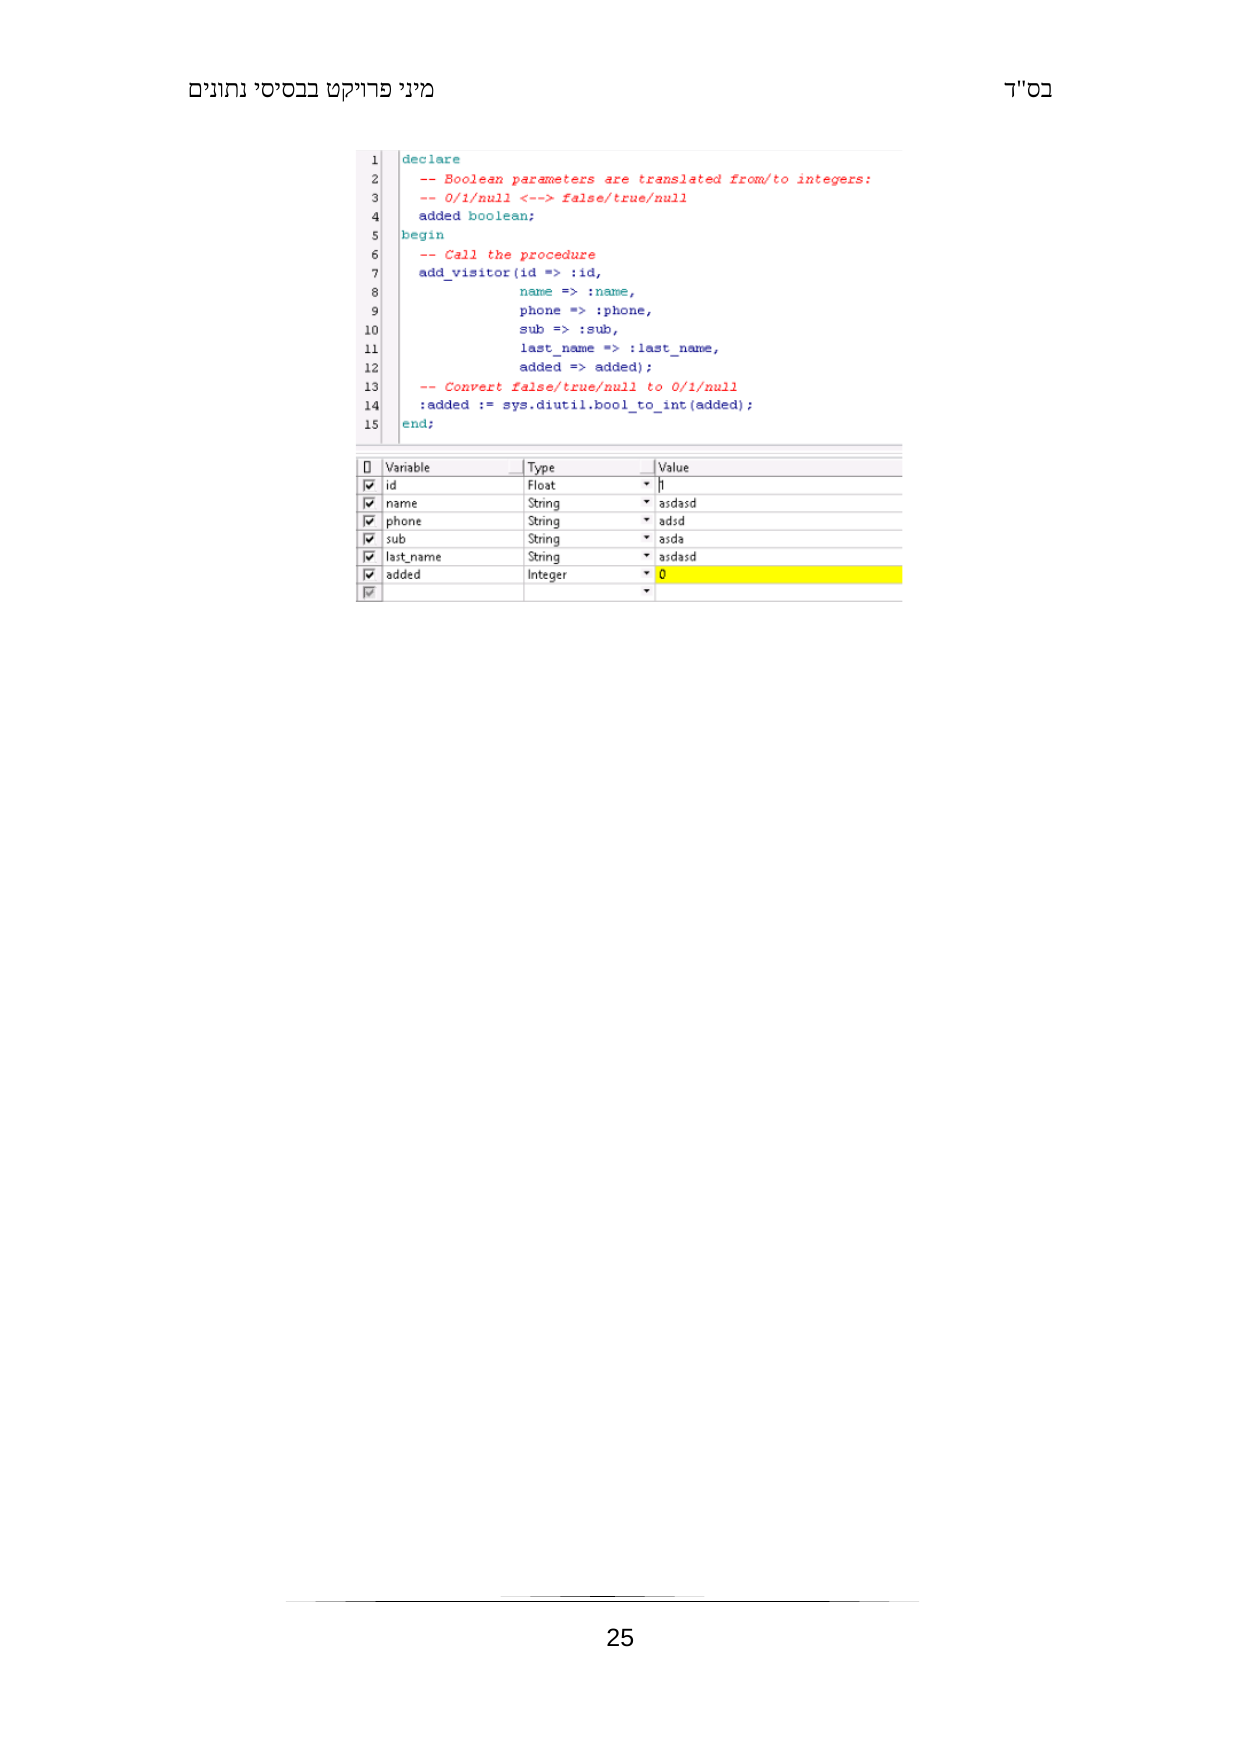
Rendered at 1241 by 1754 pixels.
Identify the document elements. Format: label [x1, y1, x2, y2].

picture [355, 150, 903, 604]
